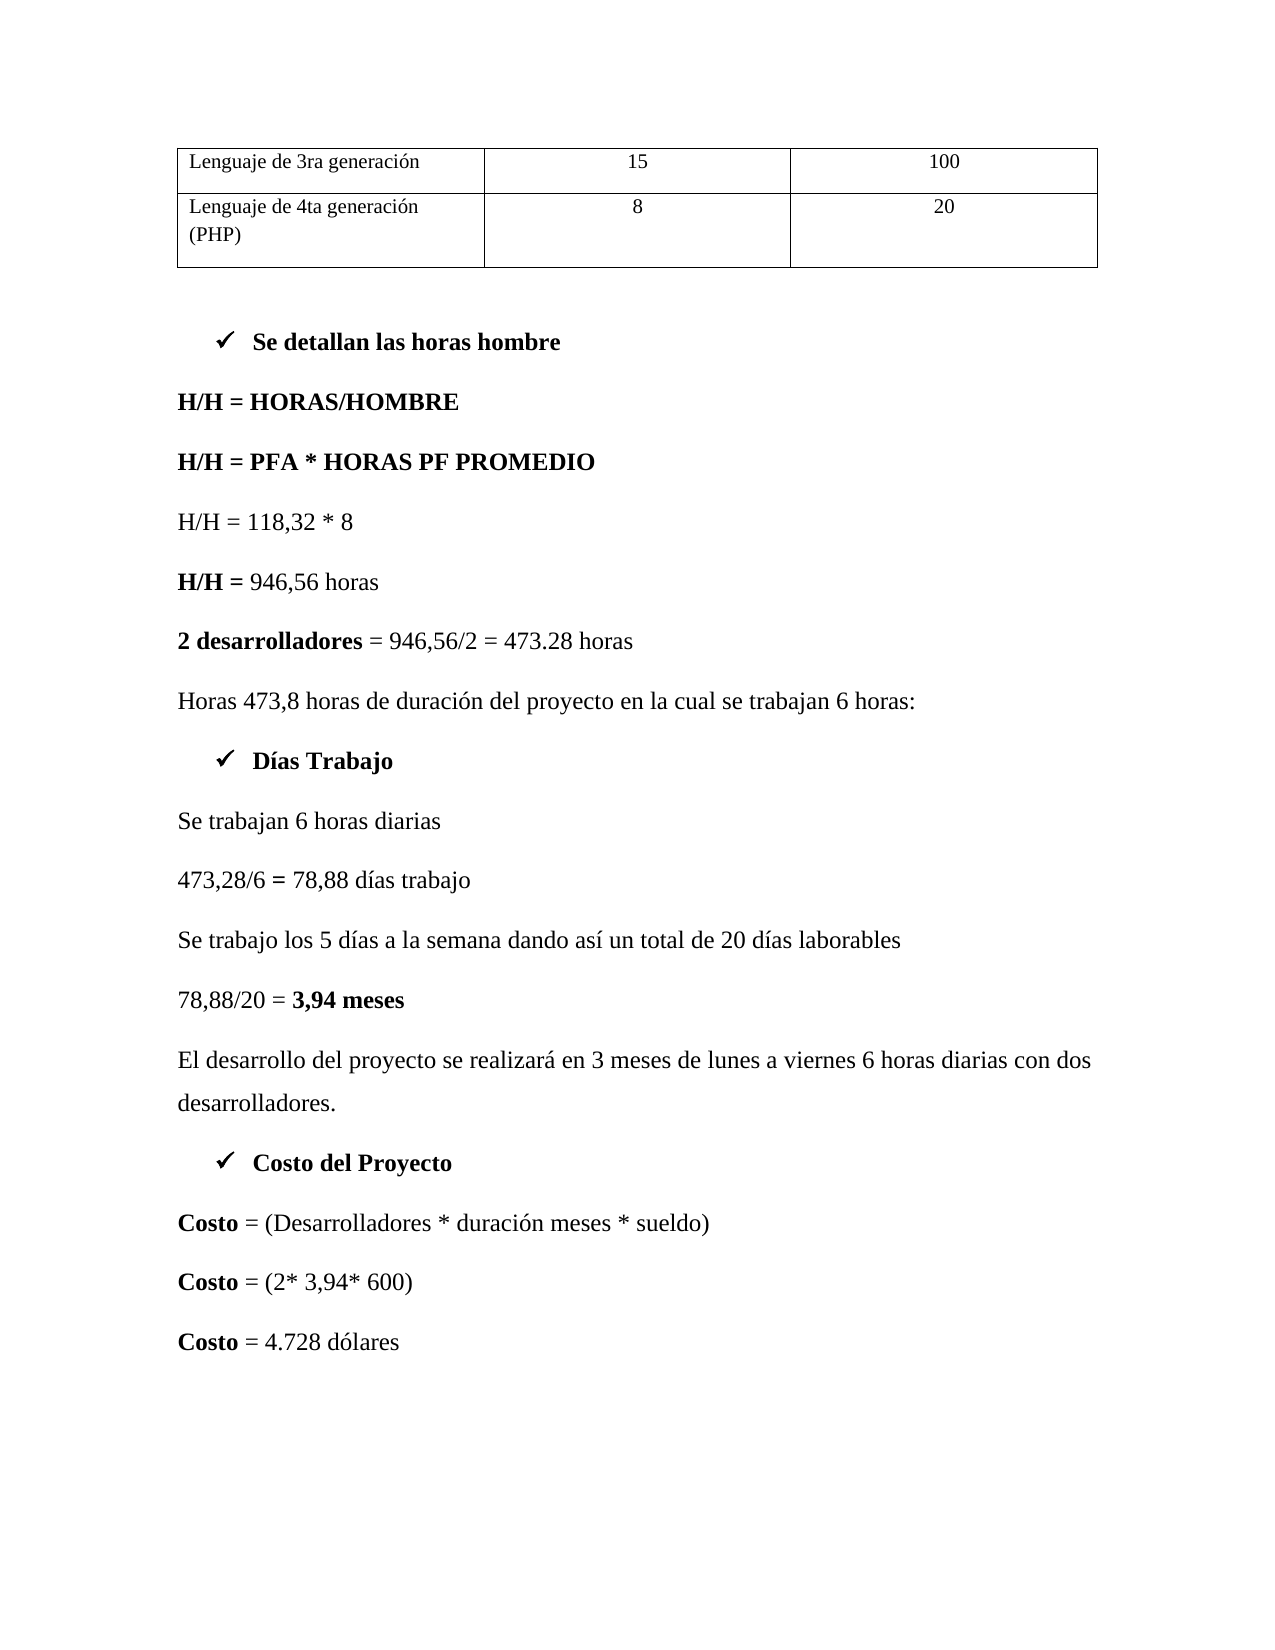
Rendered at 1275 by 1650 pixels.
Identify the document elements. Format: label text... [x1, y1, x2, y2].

text Costo = 4.728 dólares [177, 1327, 1098, 1356]
text H/H = 946,56 horas [177, 567, 1098, 595]
text H/H = PFA * HORAS PF PROMEDIO [177, 447, 1098, 476]
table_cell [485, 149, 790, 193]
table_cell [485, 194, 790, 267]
text 2 desarrolladores = 946,56/2 = 473.28 horas [177, 626, 1098, 655]
list Días Trabajo [215, 746, 1098, 775]
text El desarrollo del proyecto se realizará en 3 meses de lunes a viernes 6 horas diarias con dos desarrolladores. [177, 1045, 1098, 1117]
text H/H = 118,32 * 8 [177, 507, 1098, 536]
list Costo del Proyecto [215, 1148, 1098, 1177]
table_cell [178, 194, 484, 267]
list Se detallan las horas hombre [215, 327, 1098, 356]
text Horas 473,8 horas de duración del proyecto en la cual se trabajan 6 horas: [177, 686, 1098, 715]
text H/H = HORAS/HOMBRE [177, 387, 1098, 416]
text Costo = (2* 3,94* 600) [177, 1267, 1098, 1296]
text Se trabajo los 5 días a la semana dando así un total de 20 días laborables [177, 925, 1098, 954]
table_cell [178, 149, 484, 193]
text 78,88/20 = 3,94 meses [177, 985, 1098, 1014]
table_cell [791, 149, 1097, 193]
text Costo = (Desarrolladores * duración meses * sueldo) [177, 1208, 1098, 1236]
text 473,28/6 = 78,88 días trabajo [177, 866, 1098, 894]
text Se trabajan 6 horas diarias [177, 806, 1098, 834]
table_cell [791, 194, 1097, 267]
